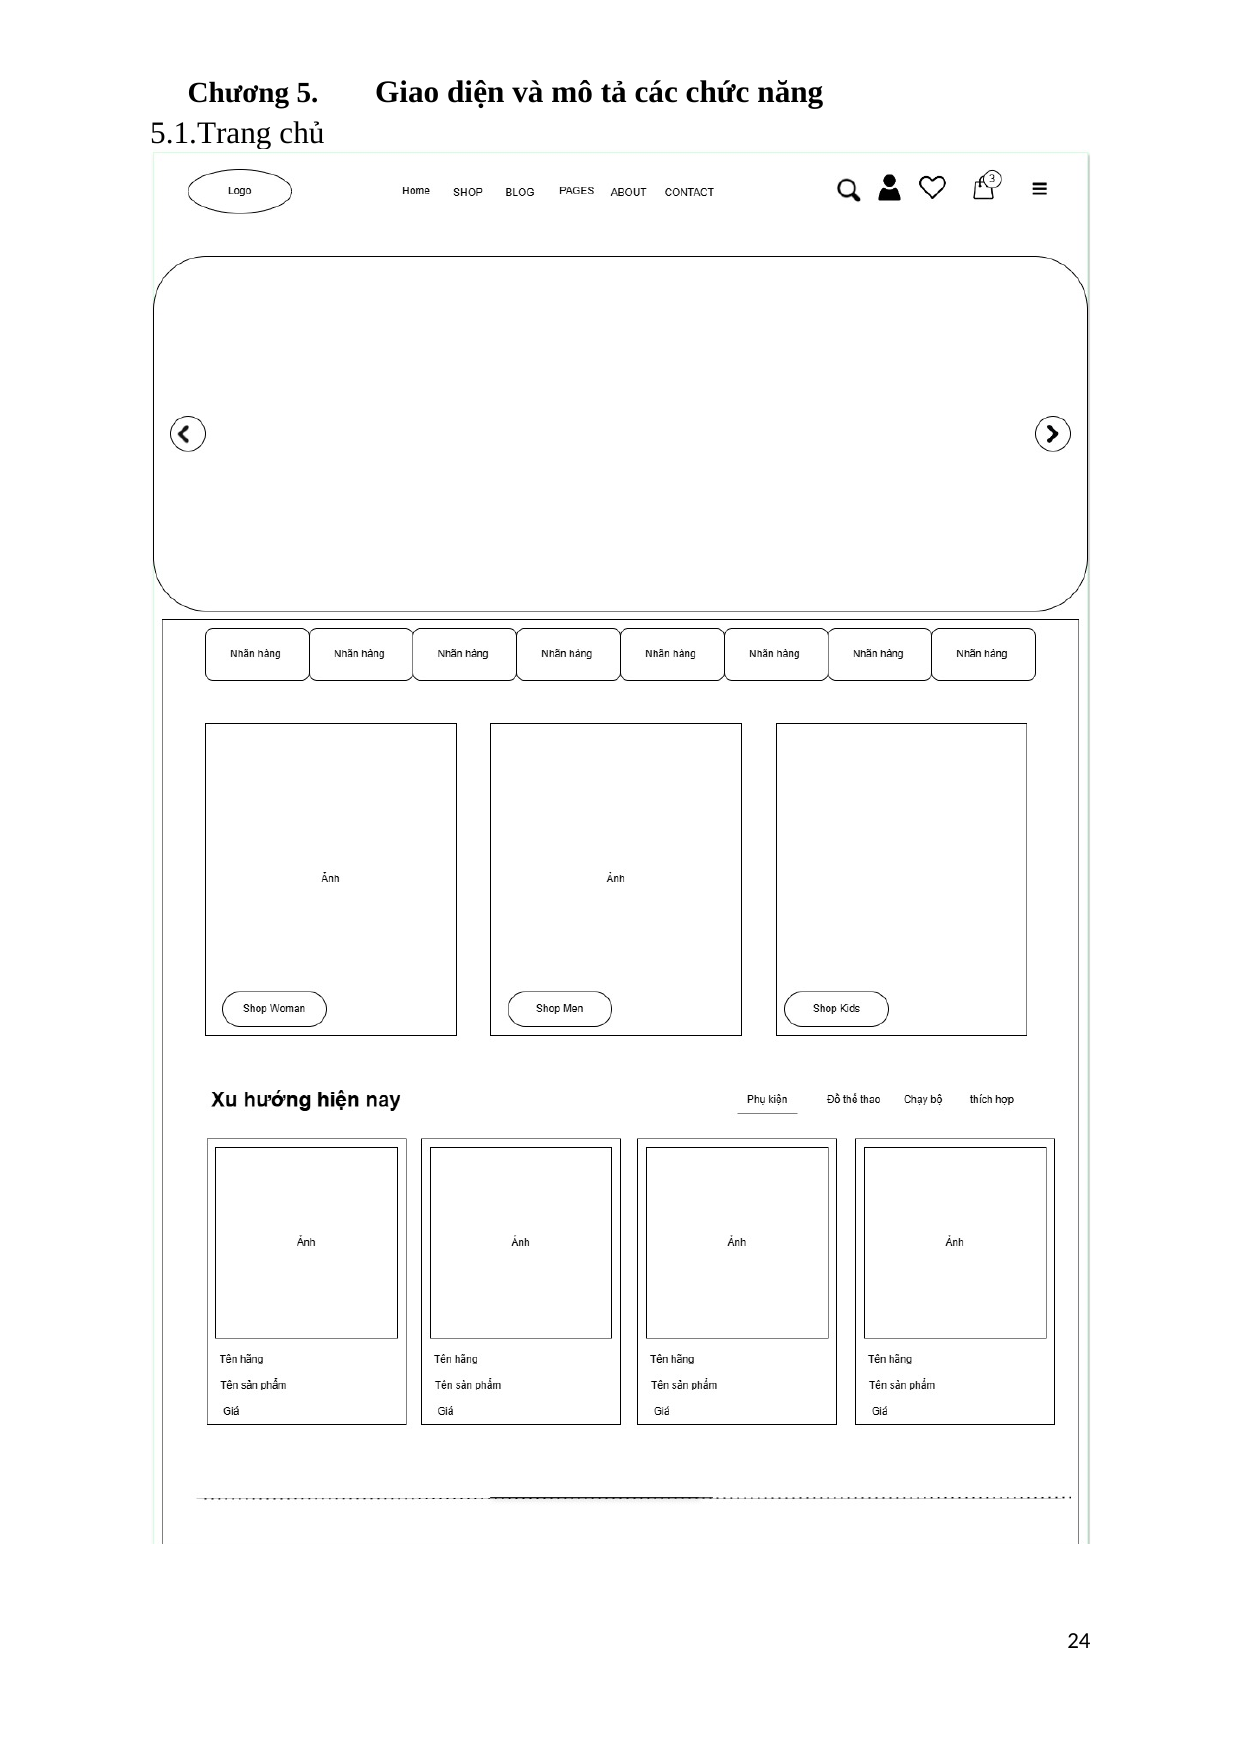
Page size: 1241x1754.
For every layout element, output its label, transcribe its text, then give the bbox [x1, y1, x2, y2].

picture [150, 149, 1091, 1544]
subtitle 5.1.Trang chủ [150, 114, 1090, 149]
subtitle Giao diện và mô tả các chức năng [187, 74, 1090, 110]
